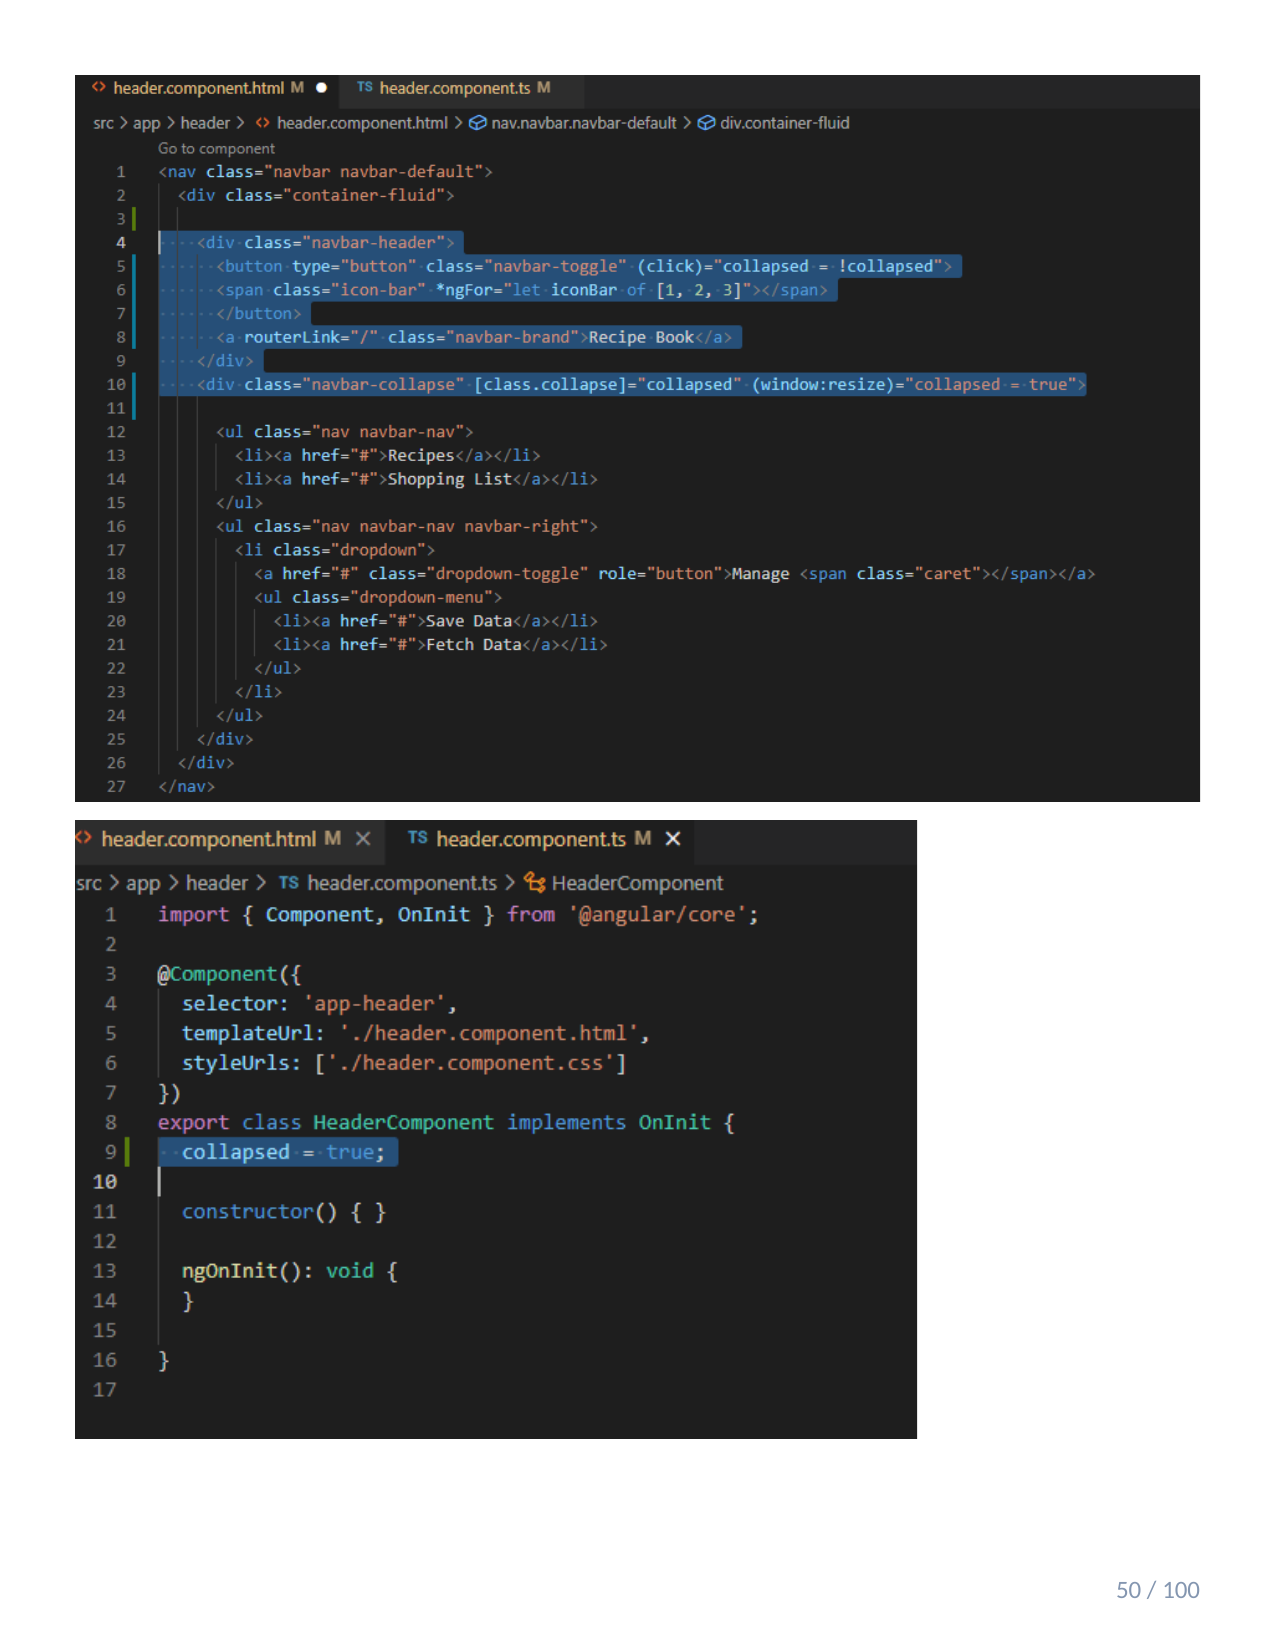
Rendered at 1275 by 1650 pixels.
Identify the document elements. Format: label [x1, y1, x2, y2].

picture [75, 820, 918, 1439]
picture [75, 75, 1200, 802]
